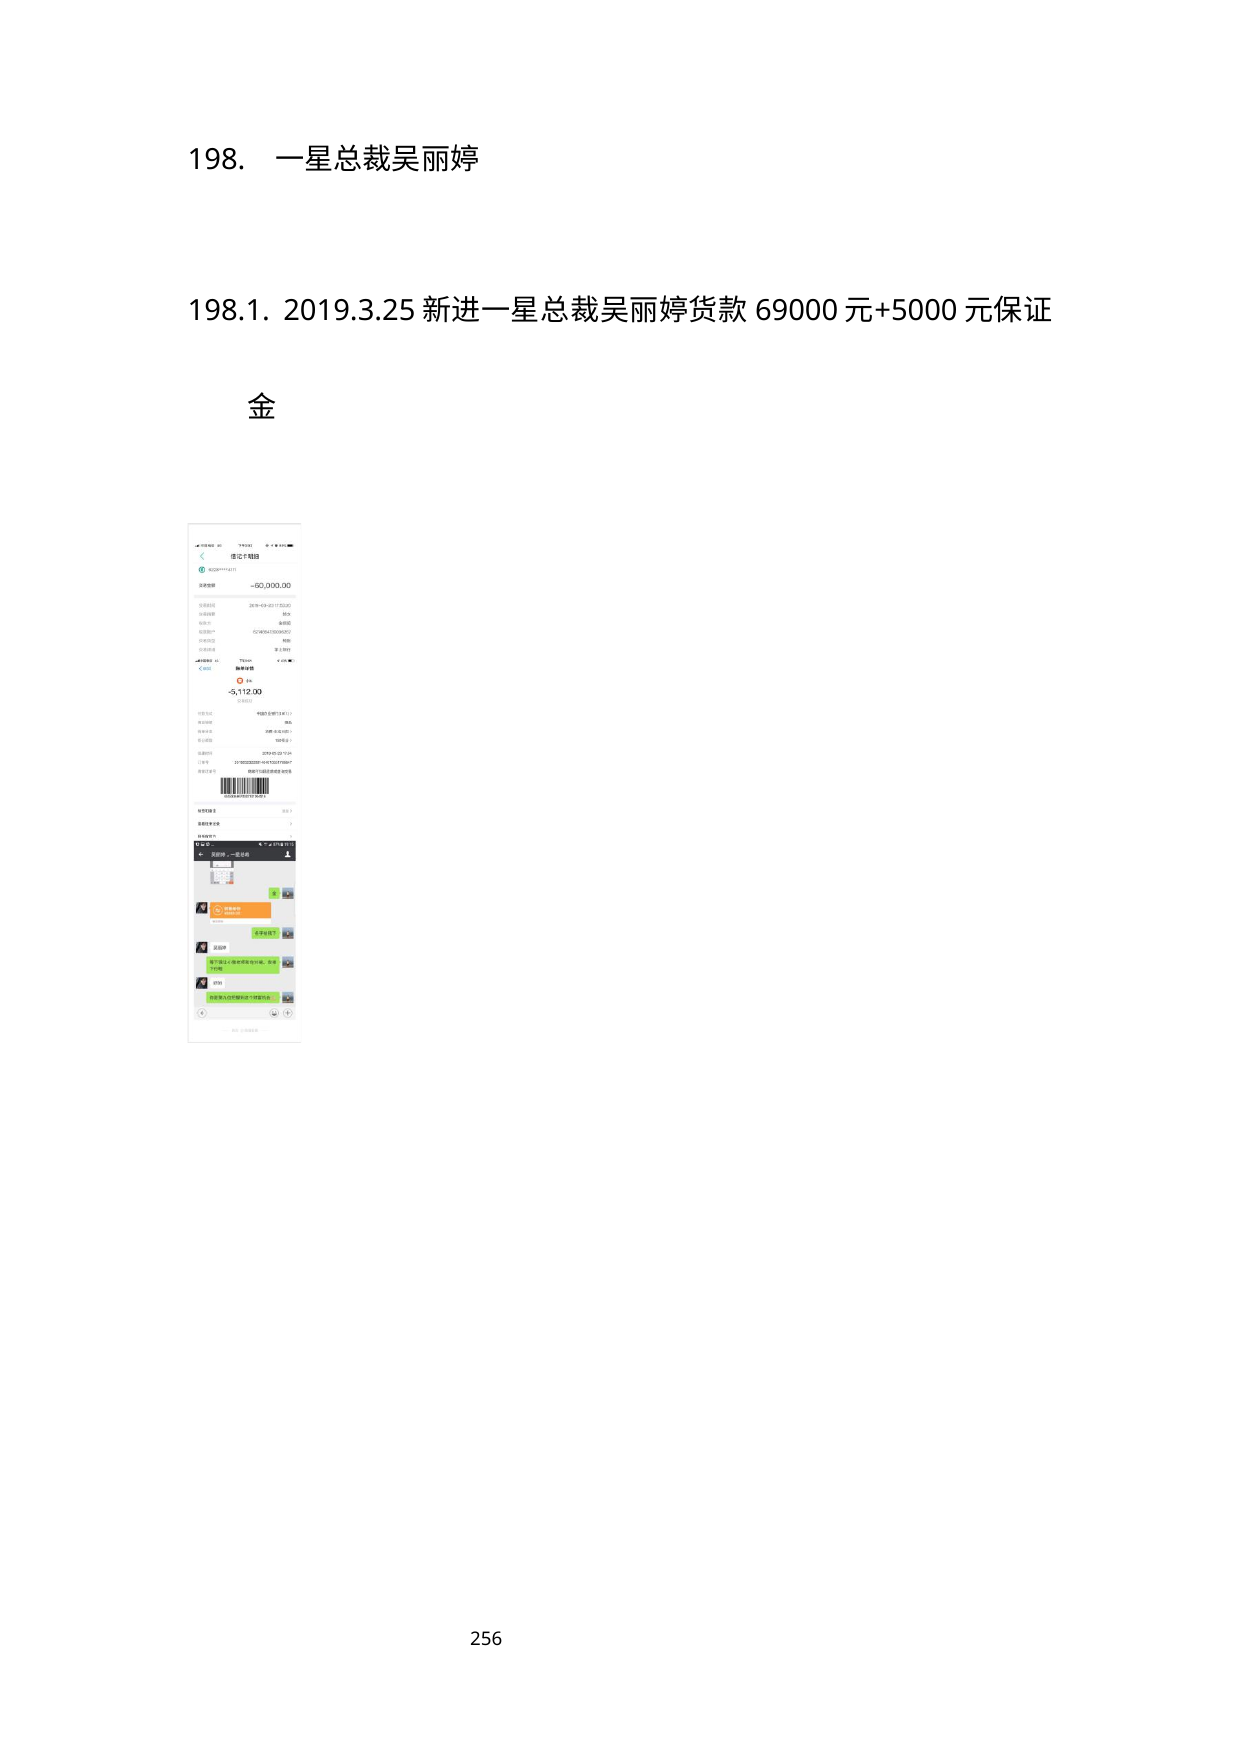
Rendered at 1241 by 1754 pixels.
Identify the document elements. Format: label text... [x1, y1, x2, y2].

subtitle 一星总裁吴丽婷 [187, 124, 1053, 189]
subtitle 2019.3.25新进一星总裁吴丽婷货款69000元+5000元保证金 [187, 275, 1053, 438]
picture [187, 523, 302, 1043]
